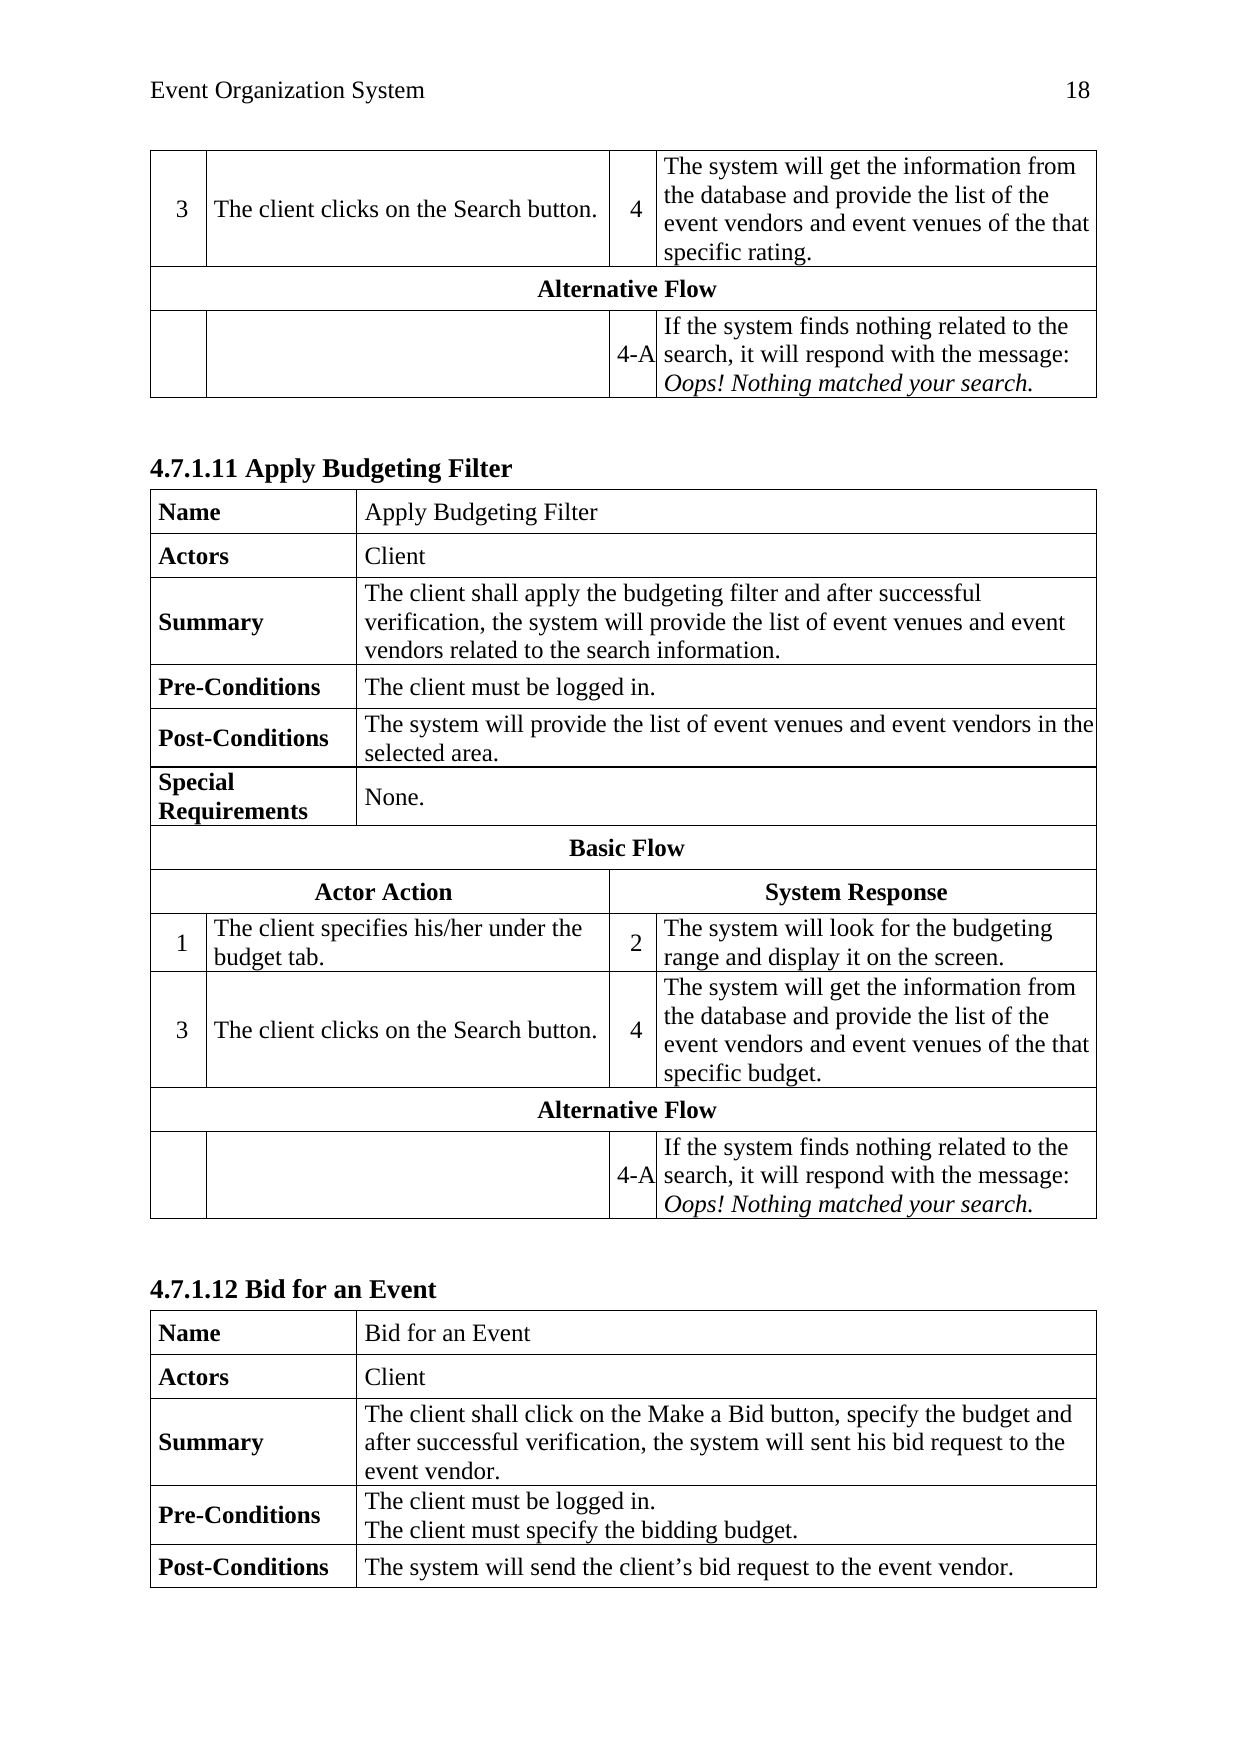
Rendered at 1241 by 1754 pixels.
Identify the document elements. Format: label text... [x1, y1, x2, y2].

table_cell The client shall click on the Make a Bid button, specify the budget and after successful verification, the system will sent his bid request to the event vendor. [357, 1399, 1096, 1485]
table_cell Post-Conditions [151, 1545, 356, 1587]
table_cell The client clicks on the Search button. [207, 972, 609, 1087]
table_cell Alternative Flow [151, 1088, 1096, 1131]
table_cell Summary [151, 1399, 356, 1485]
table_cell Client [357, 534, 1096, 577]
table_cell Pre-Conditions [151, 1486, 356, 1543]
table_cell If the system finds nothing related to the search, it will respond with the message: Oops! Nothing matched your search. [657, 311, 1096, 397]
table_cell Pre-Conditions [151, 665, 356, 708]
table_cell 3 [151, 151, 206, 266]
table_cell Alternative Flow [151, 267, 1096, 310]
table_cell 3 [151, 972, 206, 1087]
table_cell Special Requirements [151, 768, 356, 825]
table_cell The client clicks on the Search button. [207, 151, 609, 266]
table_cell Actors [151, 1355, 356, 1398]
table_cell The system will look for the budgeting range and display it on the screen. [657, 914, 1096, 971]
table_header Bid for an Event [357, 1311, 1096, 1354]
table_cell 4 [610, 972, 656, 1087]
table_cell Actor Action [151, 870, 609, 912]
table_cell The system will provide the list of event venues and event vendors in the selected area. [357, 709, 1096, 766]
subtitle Apply Budgeting Filter [150, 452, 1090, 483]
table_cell The client specifies his/her under the budget tab. [207, 914, 609, 971]
table_header Name [151, 1311, 356, 1354]
table_cell The client must be logged in. The client must specify the bidding budget. [357, 1486, 1096, 1543]
table_cell Actors [151, 534, 356, 577]
table_cell [207, 311, 609, 397]
table_cell System Response [610, 870, 1096, 912]
table_cell 4-A [610, 1132, 656, 1218]
table_cell 2 [610, 914, 656, 971]
table_cell Post-Conditions [151, 709, 356, 766]
table_cell Client [357, 1355, 1096, 1398]
table_cell [151, 311, 206, 397]
table_cell 4 [610, 151, 656, 266]
table_cell If the system finds nothing related to the search, it will respond with the message: Oops! Nothing matched your search. [657, 1132, 1096, 1218]
subtitle Bid for an Event [150, 1273, 1090, 1304]
table_header Name [151, 490, 356, 533]
table_cell The client must be logged in. [357, 665, 1096, 708]
table_cell The system will get the information from the database and provide the list of the event vendors and event venues of the that specific rating. [657, 151, 1096, 266]
table_header Apply Budgeting Filter [357, 490, 1096, 533]
table_cell [207, 1132, 609, 1218]
table_cell 1 [151, 914, 206, 971]
table_cell Summary [151, 578, 356, 664]
table_cell None. [357, 768, 1096, 825]
table_cell The client shall apply the budgeting filter and after successful verification, the system will provide the list of event venues and event vendors related to the search information. [357, 578, 1096, 664]
table_cell The system will send the client’s bid request to the event vendor. [357, 1545, 1096, 1587]
table_cell Basic Flow [151, 826, 1096, 869]
table_cell The system will get the information from the database and provide the list of the event vendors and event venues of the that specific budget. [657, 972, 1096, 1087]
table_cell 4-A [610, 311, 656, 397]
table_cell [151, 1132, 206, 1218]
